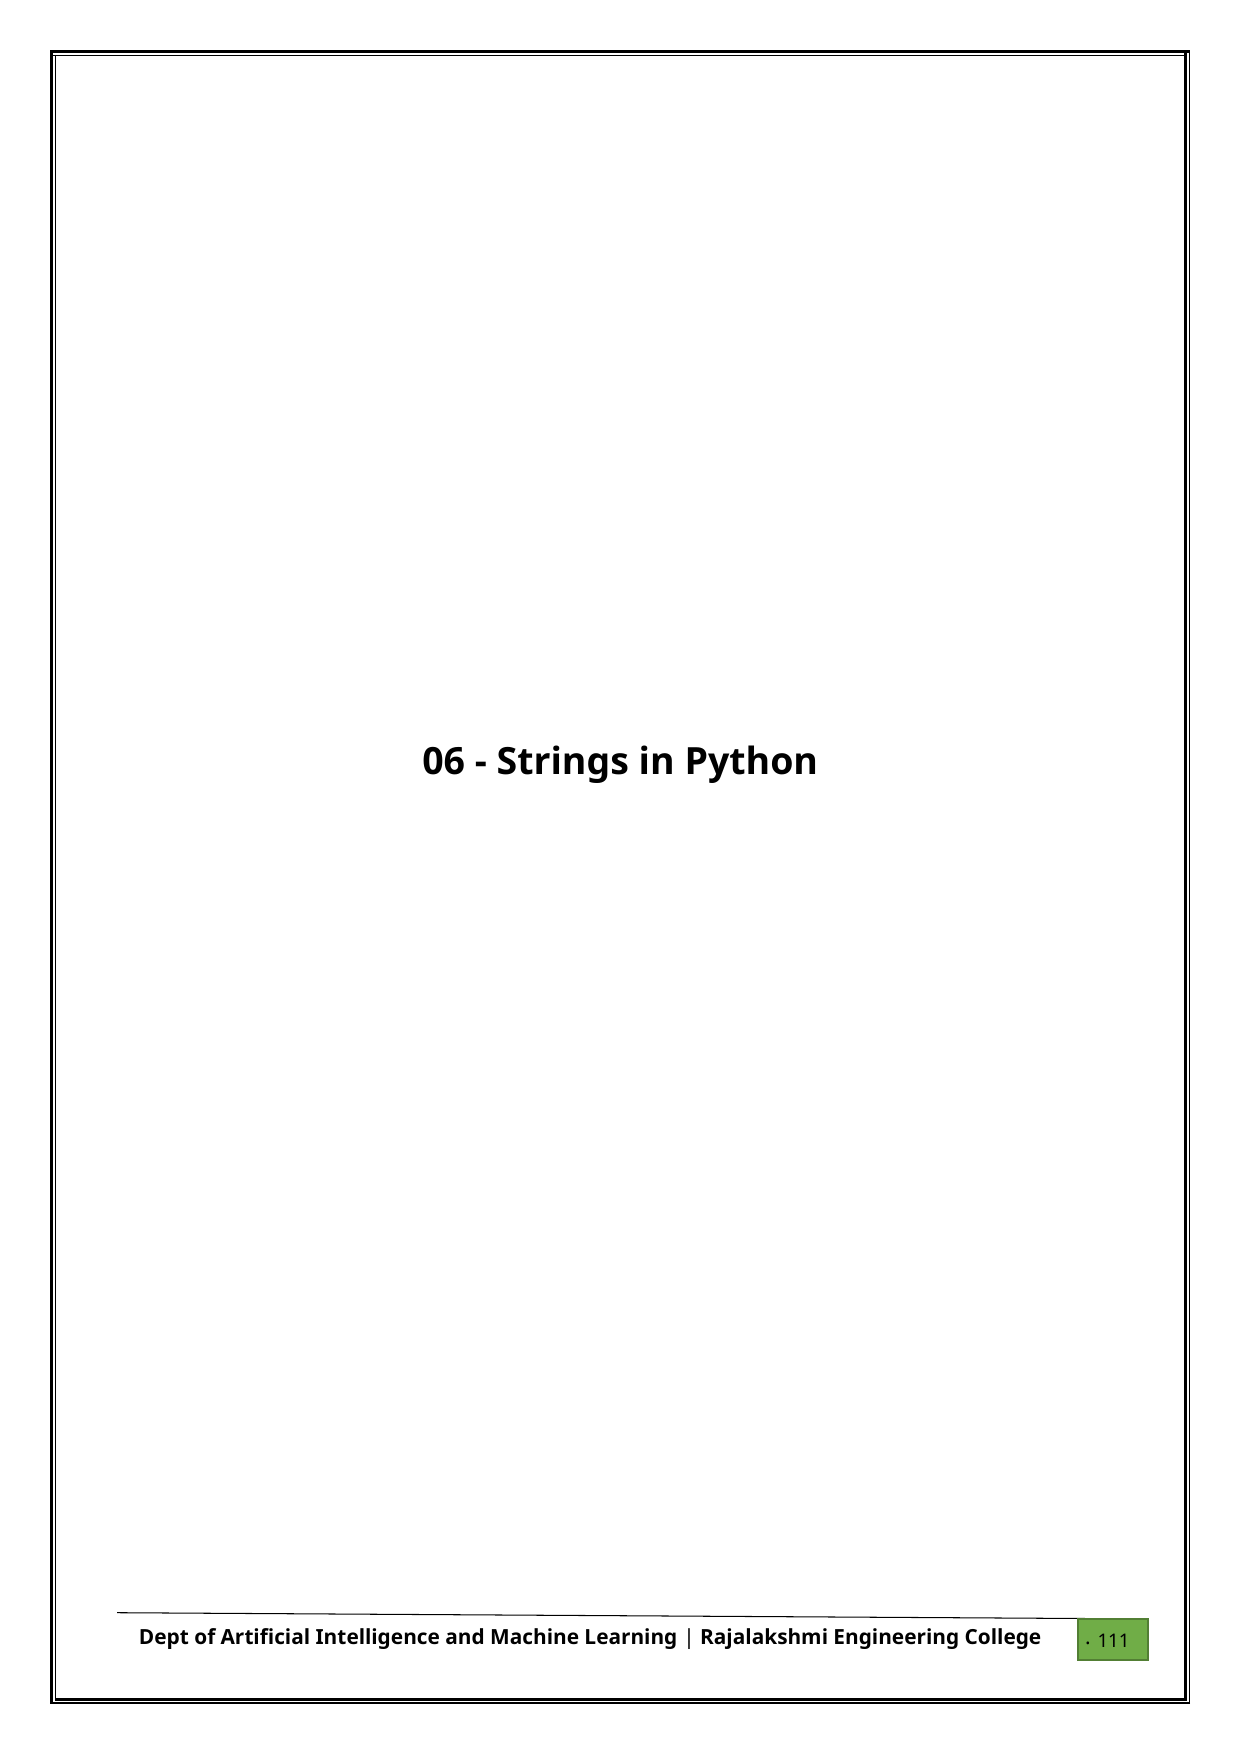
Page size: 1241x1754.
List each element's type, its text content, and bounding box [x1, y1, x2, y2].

subtitle 06 - Strings in Python [150, 734, 1090, 785]
